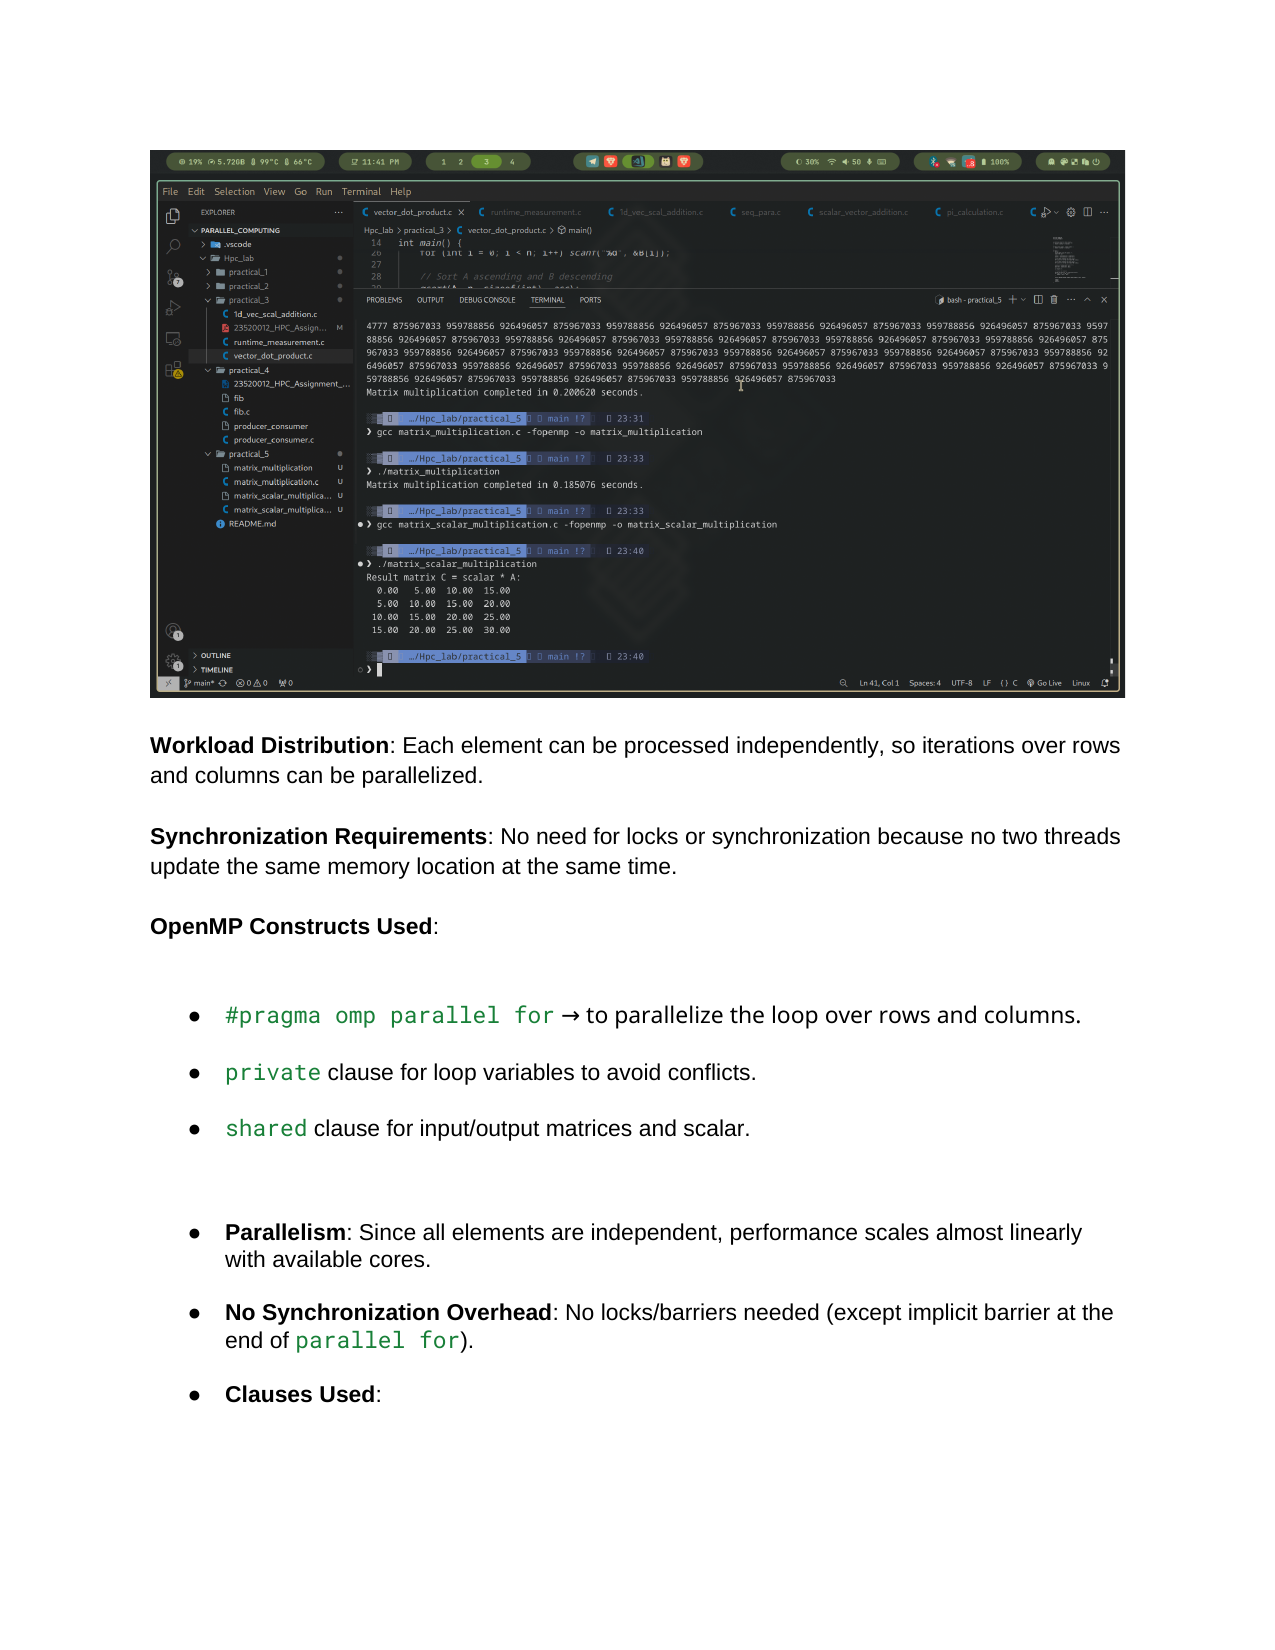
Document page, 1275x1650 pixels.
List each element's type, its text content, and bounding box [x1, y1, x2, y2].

list #pragma omp parallel for → to parallelize the loop over rows and columns. [187, 999, 1125, 1056]
list Clauses Used: [187, 1381, 1125, 1434]
list Parallelism: Since all elements are independent, performance scales almost linearly with available cores. [187, 1219, 1125, 1298]
list shared clause for input/output matrices and scalar. [187, 1113, 1125, 1143]
text Workload Distribution: Each element can be processed independently, so iterations over rows and columns can be parallelized. [150, 732, 1125, 819]
list No Synchronization Overhead: No locks/barriers needed (except implicit barrier at the end of parallel for). [187, 1298, 1125, 1381]
text OpenMP Constructs Used: [150, 913, 1125, 970]
list private clause for loop variables to avoid conflicts. [187, 1056, 1125, 1113]
picture [150, 150, 1125, 698]
text Synchronization Requirements: No need for locks or synchronization because no two threads update the same memory location at the same time. [150, 823, 1125, 909]
